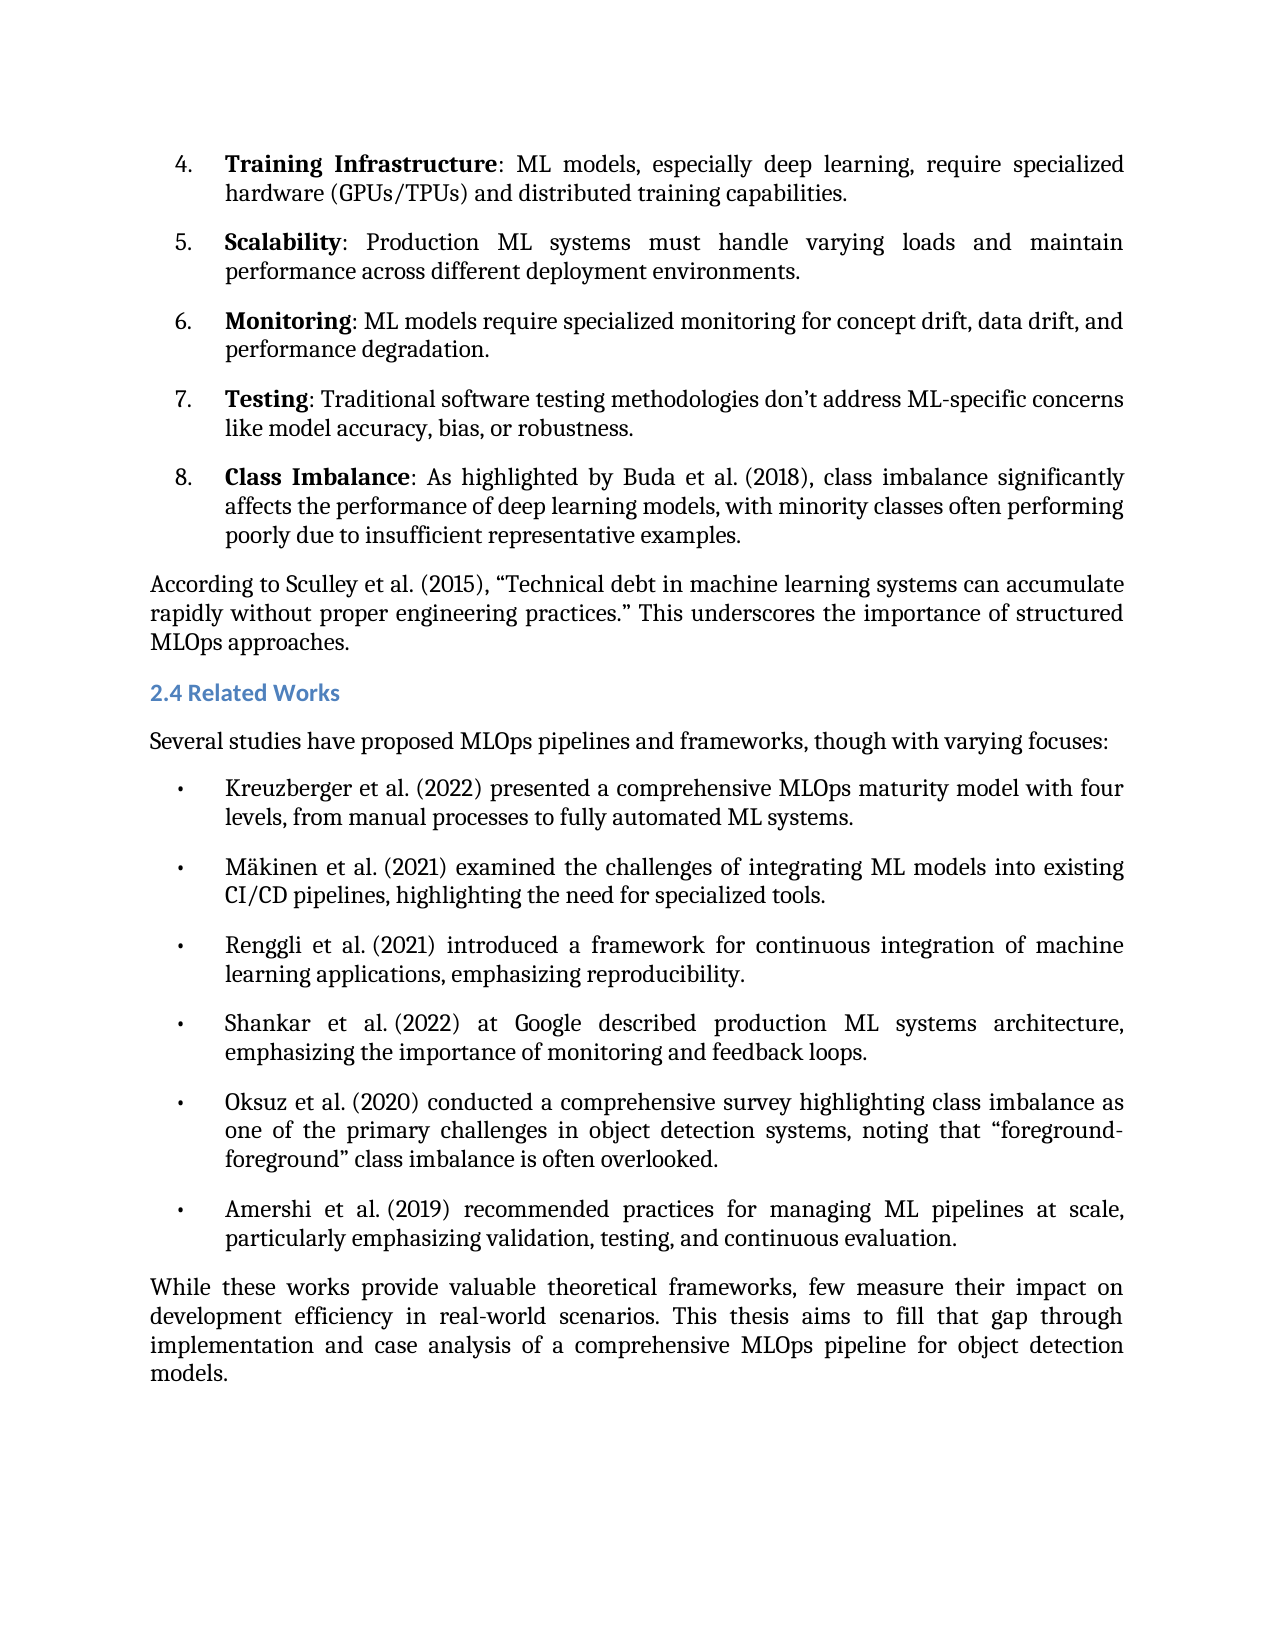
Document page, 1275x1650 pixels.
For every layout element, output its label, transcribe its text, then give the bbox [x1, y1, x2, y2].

list Kreuzberger et al. (2022) presented a comprehensive MLOps maturity model with four levels, from manual processes to fully automated ML systems. [175, 774, 1125, 832]
list Class Imbalance: As highlighted by Buda et al. (2018), class imbalance significantly affects the performance of deep learning models, with minority classes often performing poorly due to insufficient representative examples. [175, 463, 1125, 549]
list Testing: Traditional software testing methodologies don’t address ML-specific concerns like model accuracy, bias, or robustness. [175, 385, 1125, 442]
text Several studies have proposed MLOps pipelines and frameworks, though with varying focuses: [150, 727, 1125, 756]
list Mäkinen et al. (2021) examined the challenges of integrating ML models into existing CI/CD pipelines, highlighting the need for specialized tools. [175, 853, 1125, 910]
list Shankar et al. (2022) at Google described production ML systems architecture, emphasizing the importance of monitoring and feedback loops. [175, 1009, 1125, 1067]
list Monitoring: ML models require specialized monitoring for concept drift, data drift, and performance degradation. [175, 307, 1125, 364]
list Training Infrastructure: ML models, especially deep learning, require specialized hardware (GPUs/TPUs) and distributed training capabilities. [175, 150, 1125, 207]
text While these works provide valuable theoretical frameworks, few measure their impact on development efficiency in real-world scenarios. This thesis aims to fill that gap through implementation and case analysis of a comprehensive MLOps pipeline for object detection models. [150, 1273, 1125, 1388]
list Amershi et al. (2019) recommended practices for managing ML pipelines at scale, particularly emphasizing validation, testing, and continuous evaluation. [175, 1195, 1125, 1252]
list Renggli et al. (2021) introduced a framework for continuous integration of machine learning applications, emphasizing reproducibility. [175, 931, 1125, 988]
text According to Sculley et al. (2015), “Technical debt in machine learning systems can accumulate rapidly without proper engineering practices.” This underscores the importance of structured MLOps approaches. [150, 570, 1125, 657]
list Oksuz et al. (2020) conducted a comprehensive survey highlighting class imbalance as one of the primary challenges in object detection systems, noting that “foreground-foreground” class imbalance is often overlooked. [175, 1088, 1125, 1174]
subtitle 2.4 Related Works [150, 677, 1125, 708]
list Scalability: Production ML systems must handle varying loads and maintain performance across different deployment environments. [175, 228, 1125, 286]
